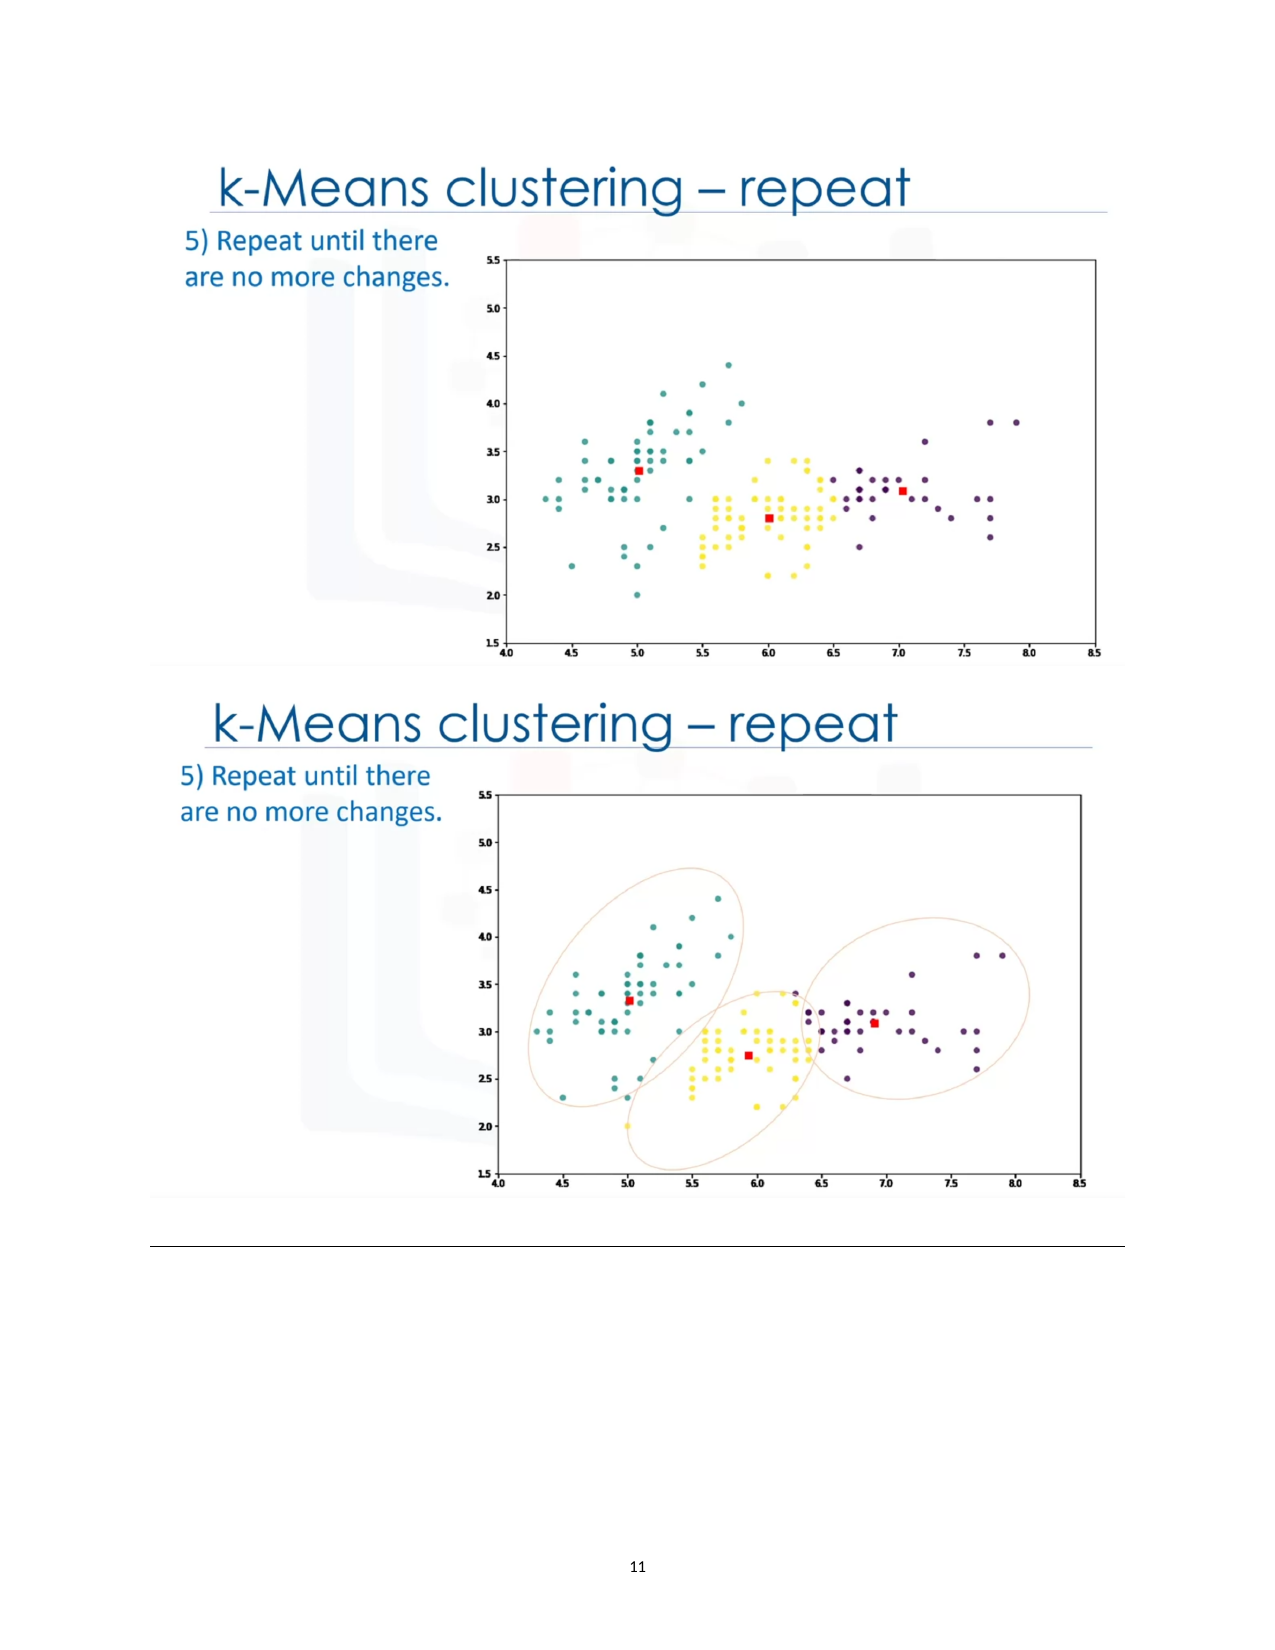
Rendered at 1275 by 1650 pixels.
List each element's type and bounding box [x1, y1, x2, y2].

picture [150, 683, 1125, 1198]
picture [150, 150, 1125, 666]
